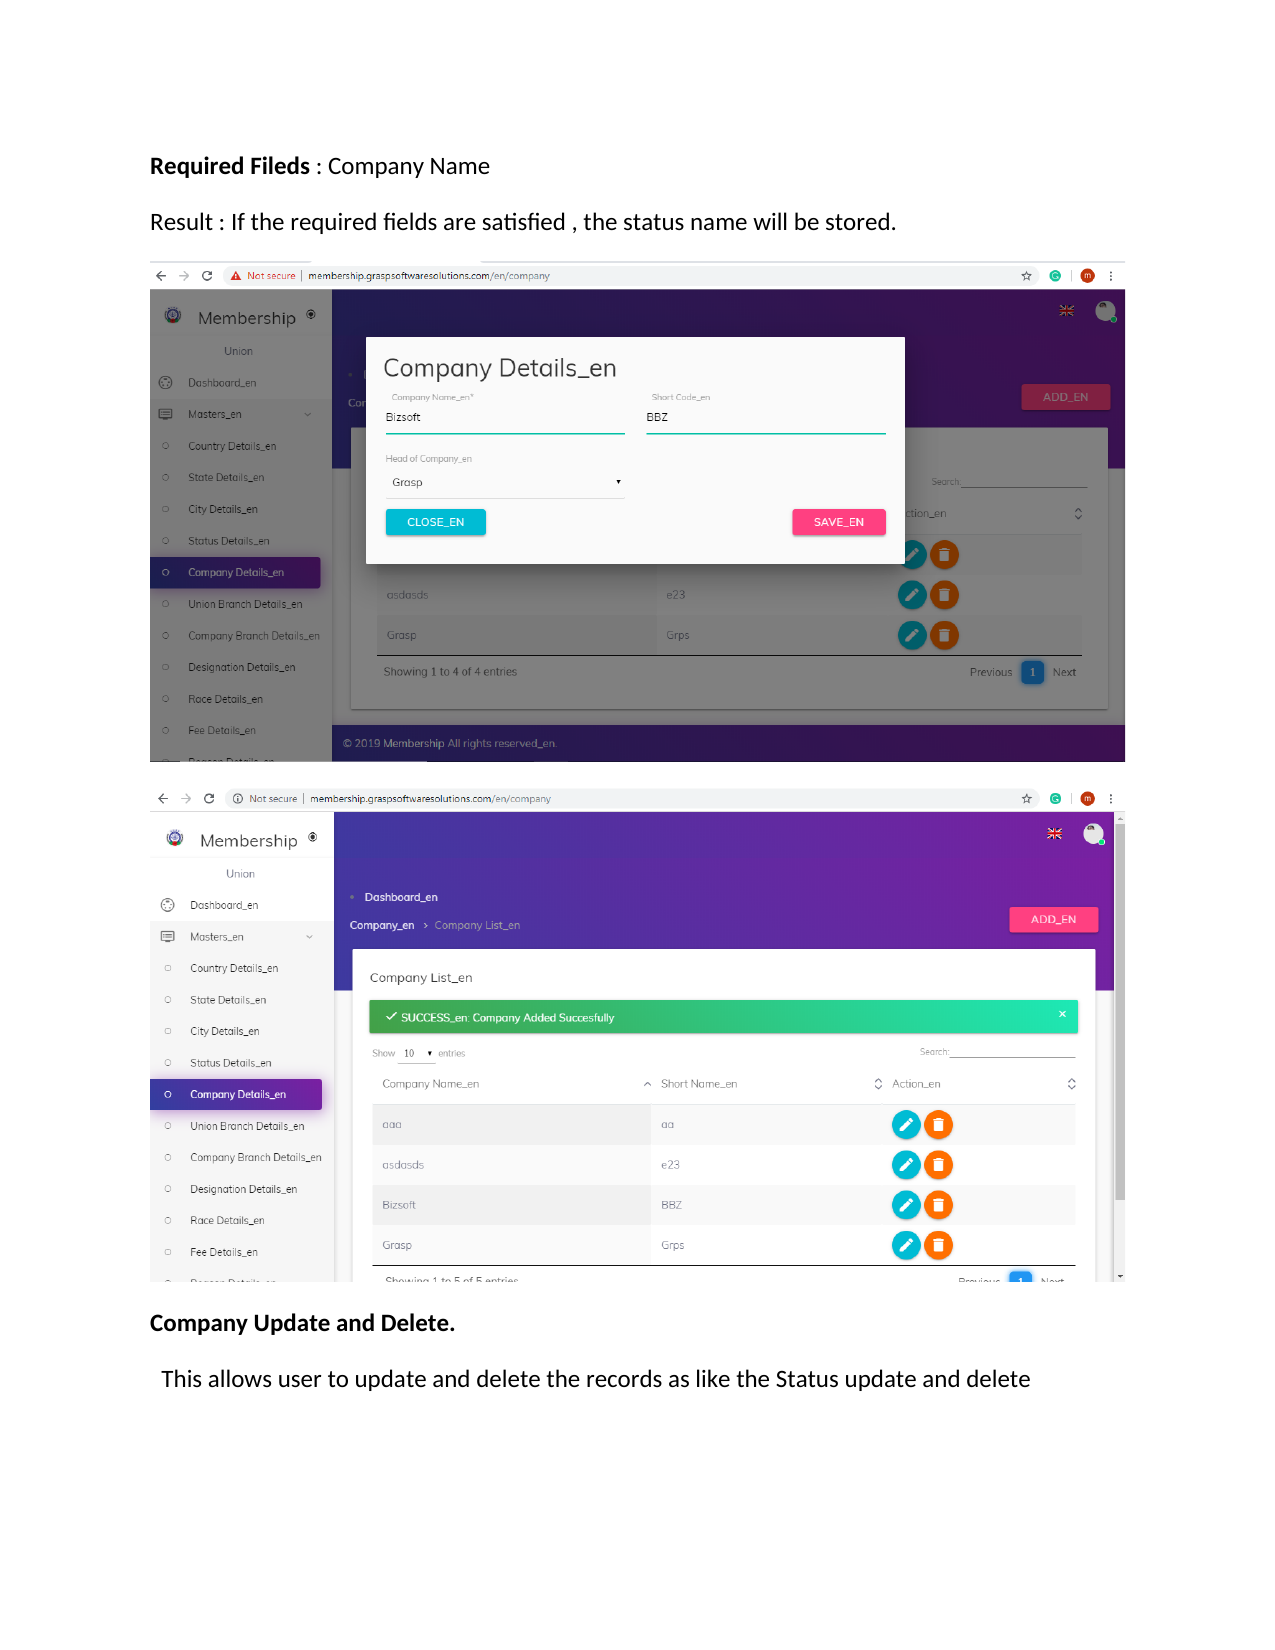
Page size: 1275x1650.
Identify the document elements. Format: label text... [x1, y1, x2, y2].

text Result : If the required fields are satisfied , the status name will be stored. [150, 206, 1125, 236]
text This allows user to update and delete the records as like the Status update and delete [150, 1363, 1125, 1394]
text Company Update and Delete. [150, 1307, 1125, 1338]
text Required Fileds : Company Name [150, 150, 1125, 181]
picture [150, 786, 1125, 1282]
picture [150, 261, 1125, 762]
